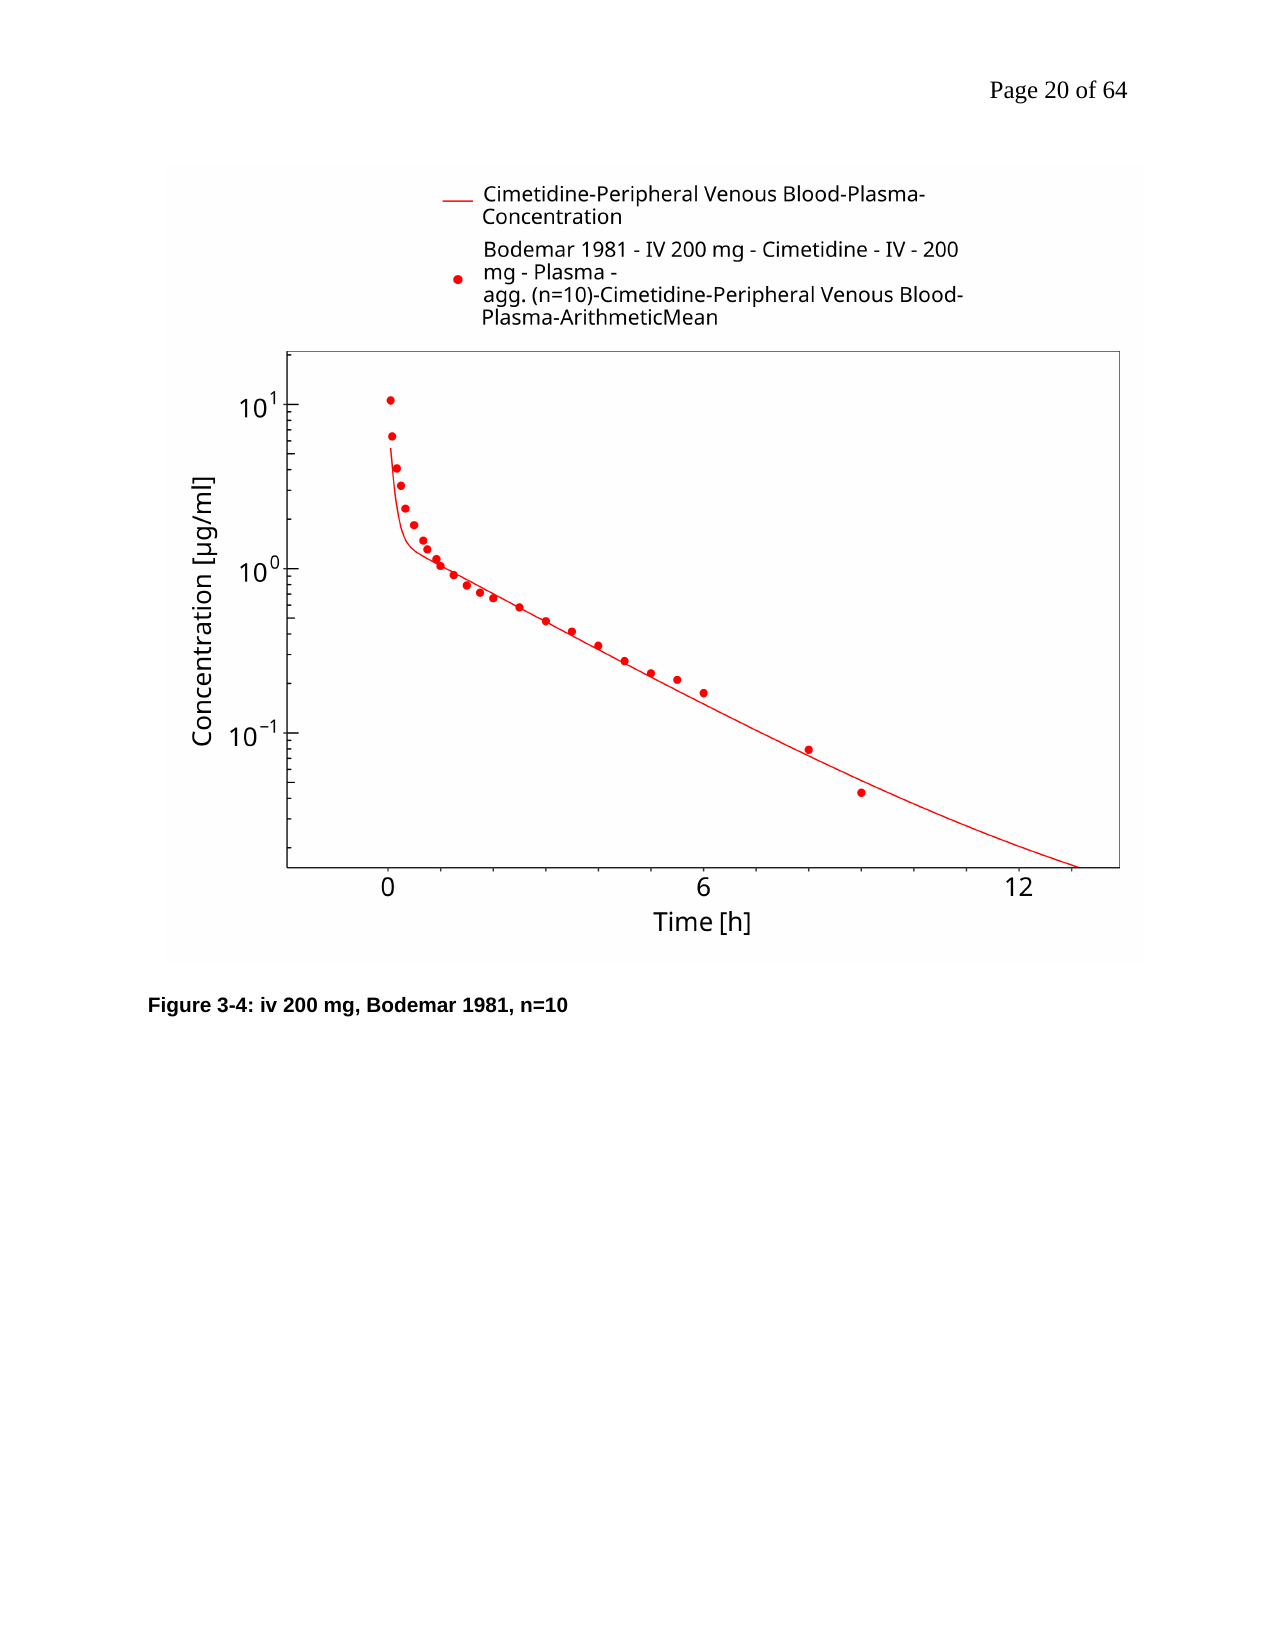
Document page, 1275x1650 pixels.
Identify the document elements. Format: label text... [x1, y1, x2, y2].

text Figure 3-4: iv 200 mg, Bodemar 1981, n=10 [148, 993, 1127, 1017]
picture [166, 166, 1146, 963]
